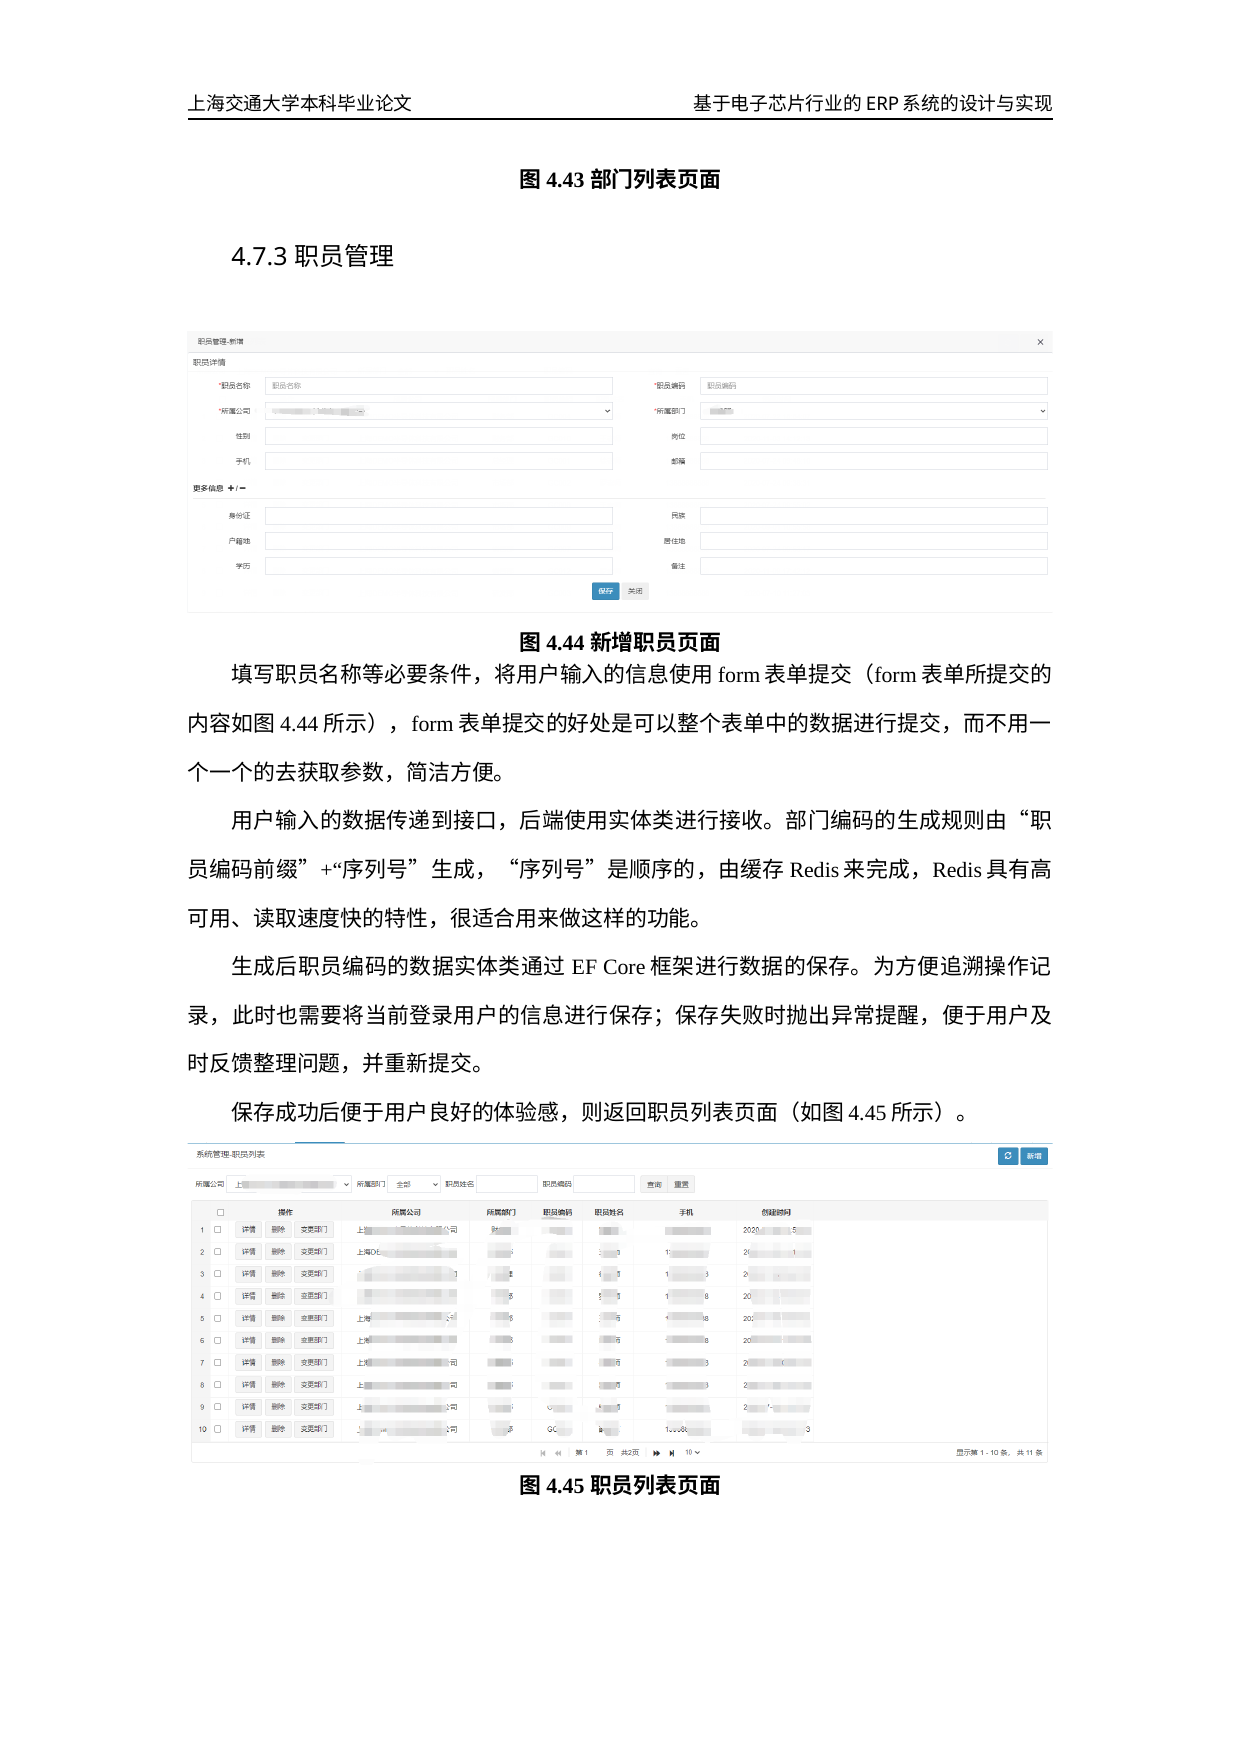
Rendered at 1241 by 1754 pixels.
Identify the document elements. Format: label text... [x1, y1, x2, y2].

text 图 4.44 新增职员页面 [187, 624, 1053, 657]
subtitle 4.7.3 职员管理 [187, 222, 1031, 287]
text 图 4.45 职员列表页面 [187, 1468, 1053, 1500]
text 图 4.43 部门列表页面 [187, 162, 1053, 194]
text 保存成功后便于用户良好的体验感，则返回职员列表页面（如图4.45所示）。 [187, 1094, 1053, 1127]
picture [187, 331, 1053, 613]
text 生成后职员编码的数据实体类通过EF Core框架进行数据的保存。为方便追溯操作记录，此时也需要将当前登录用户的信息进行保存；保存失败时抛出异常提醒，便于用户及时反馈整理问题，并重新提交。 [187, 948, 1053, 1078]
text 用户输入的数据传递到接口，后端使用实体类进行接收。部门编码的生成规则由“职员编码前缀”+“序列号”生成，“序列号”是顺序的，由缓存Redis来完成，Redis具有高可用、读取速度快的特性，很适合用来做这样的功能。 [187, 803, 1053, 933]
text 填写职员名称等必要条件，将用户输入的信息使用form表单提交（form表单所提交的内容如图4.44所示），form表单提交的好处是可以整个表单中的数据进行提交，而不用一个一个的去获取参数，简洁方便。 [187, 657, 1053, 787]
picture [187, 1142, 1053, 1465]
